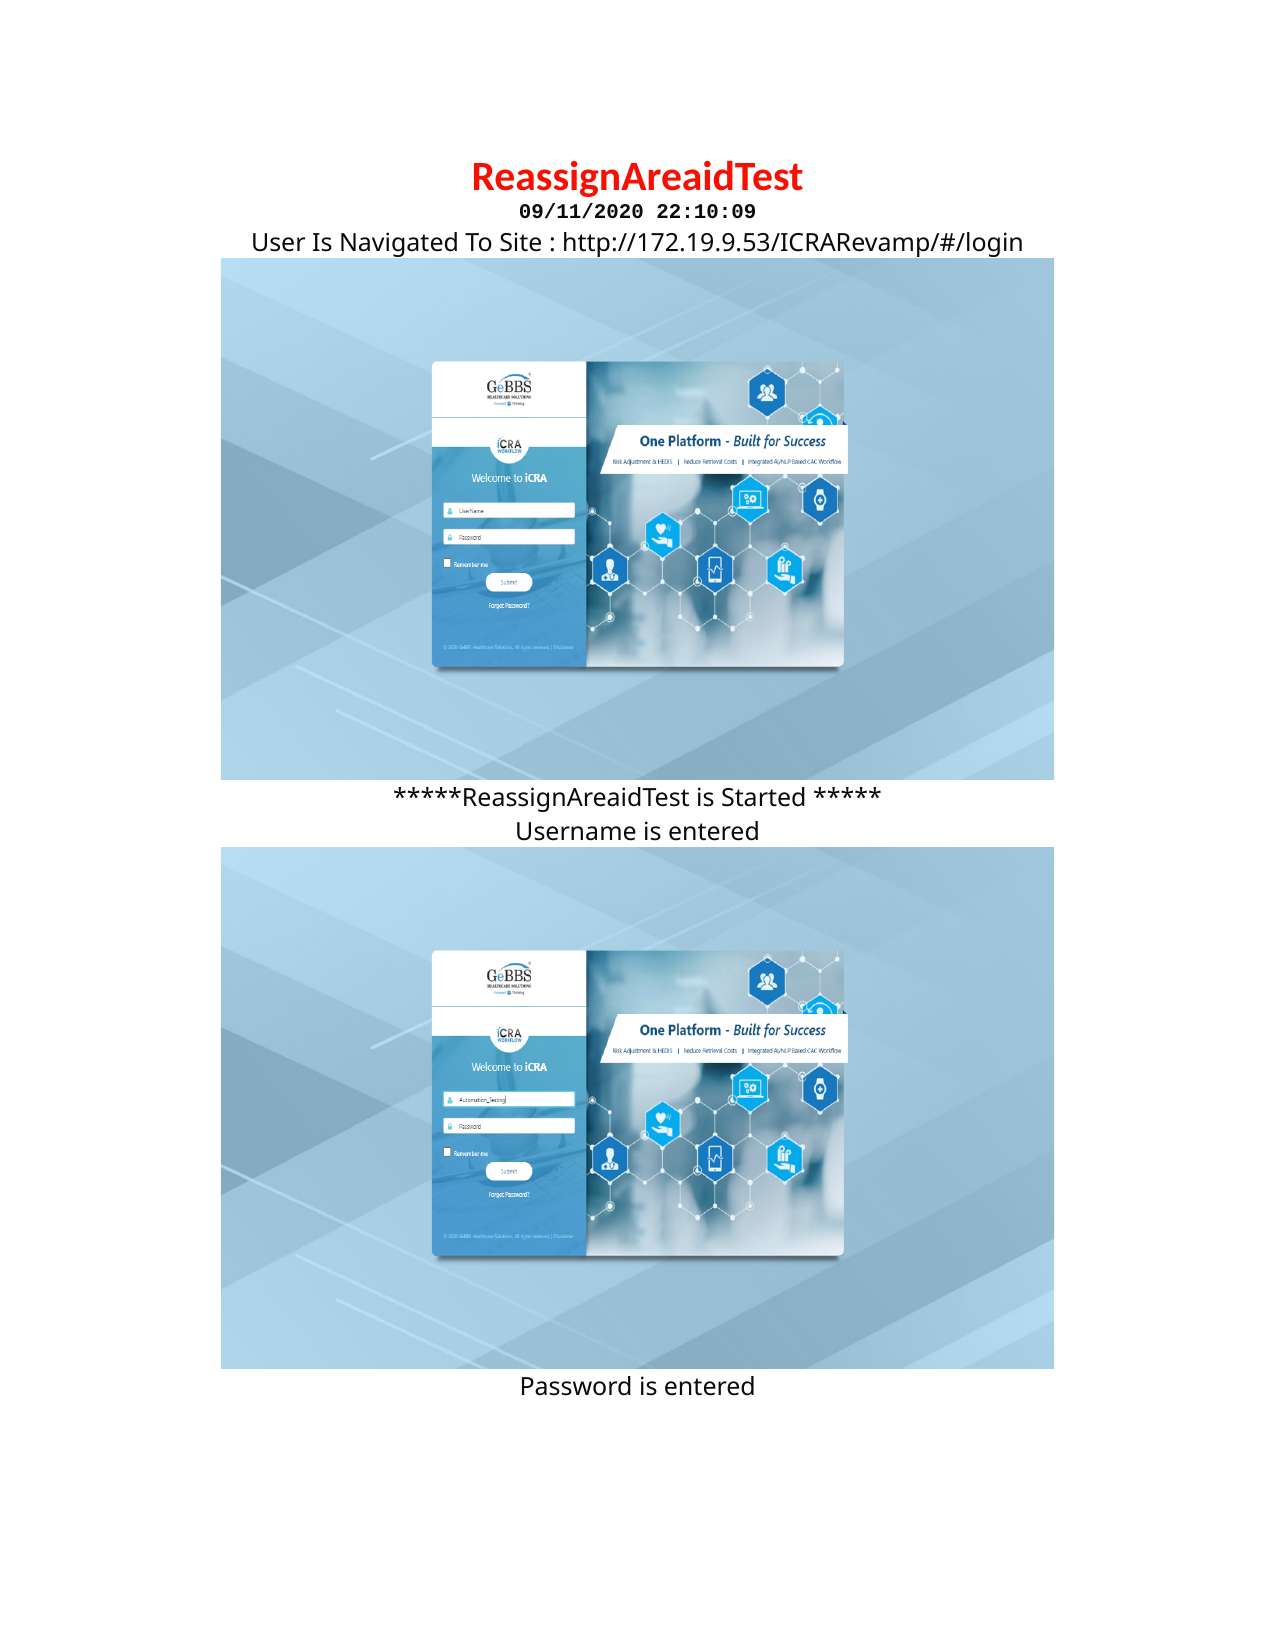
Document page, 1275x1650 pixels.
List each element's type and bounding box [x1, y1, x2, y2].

picture [220, 853, 1055, 1375]
text [150, 150, 1125, 1408]
picture [220, 264, 1055, 786]
